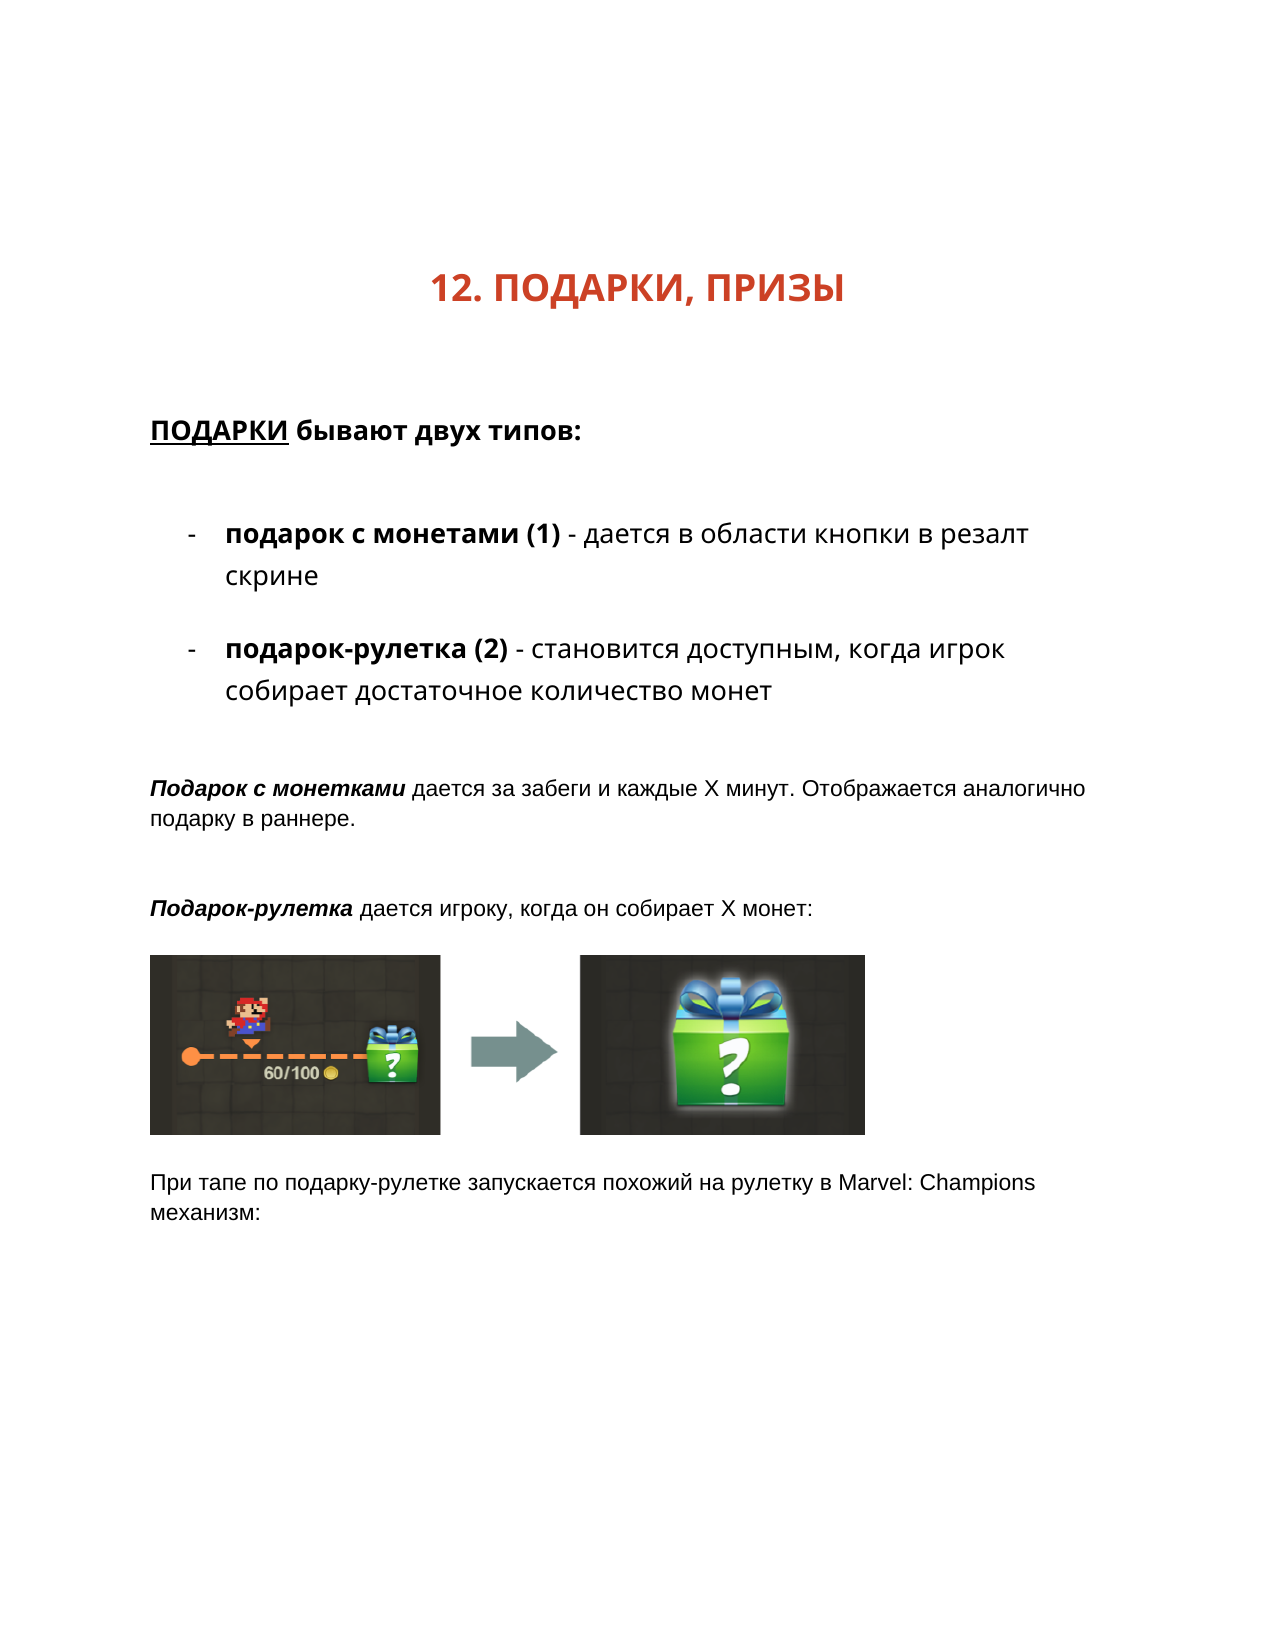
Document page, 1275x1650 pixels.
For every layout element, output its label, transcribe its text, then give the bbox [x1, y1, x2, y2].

text Подарок-рулетка дается игроку, когда он собирает Х монет: [150, 895, 1125, 922]
text При тапе по подарку-рулетке запускается похожий на рулетку в Marvel: Champions механизм: [150, 1169, 1125, 1225]
subtitle 12. ПОДАРКИ, ПРИЗЫ [150, 261, 1125, 312]
list подарок-рулетка (2) - становится доступным, когда игрок собирает достаточное количество монет [187, 629, 1125, 708]
text ПОДАРКИ бывают двух типов: [150, 411, 1125, 448]
list подарок с монетами (1) - дается в области кнопки в резалт скрине [187, 514, 1125, 593]
text Подарок с монетками дается за забеги и каждые Х минут. Отображается аналогично подарку в раннере. [150, 774, 1125, 831]
picture [150, 955, 865, 1135]
